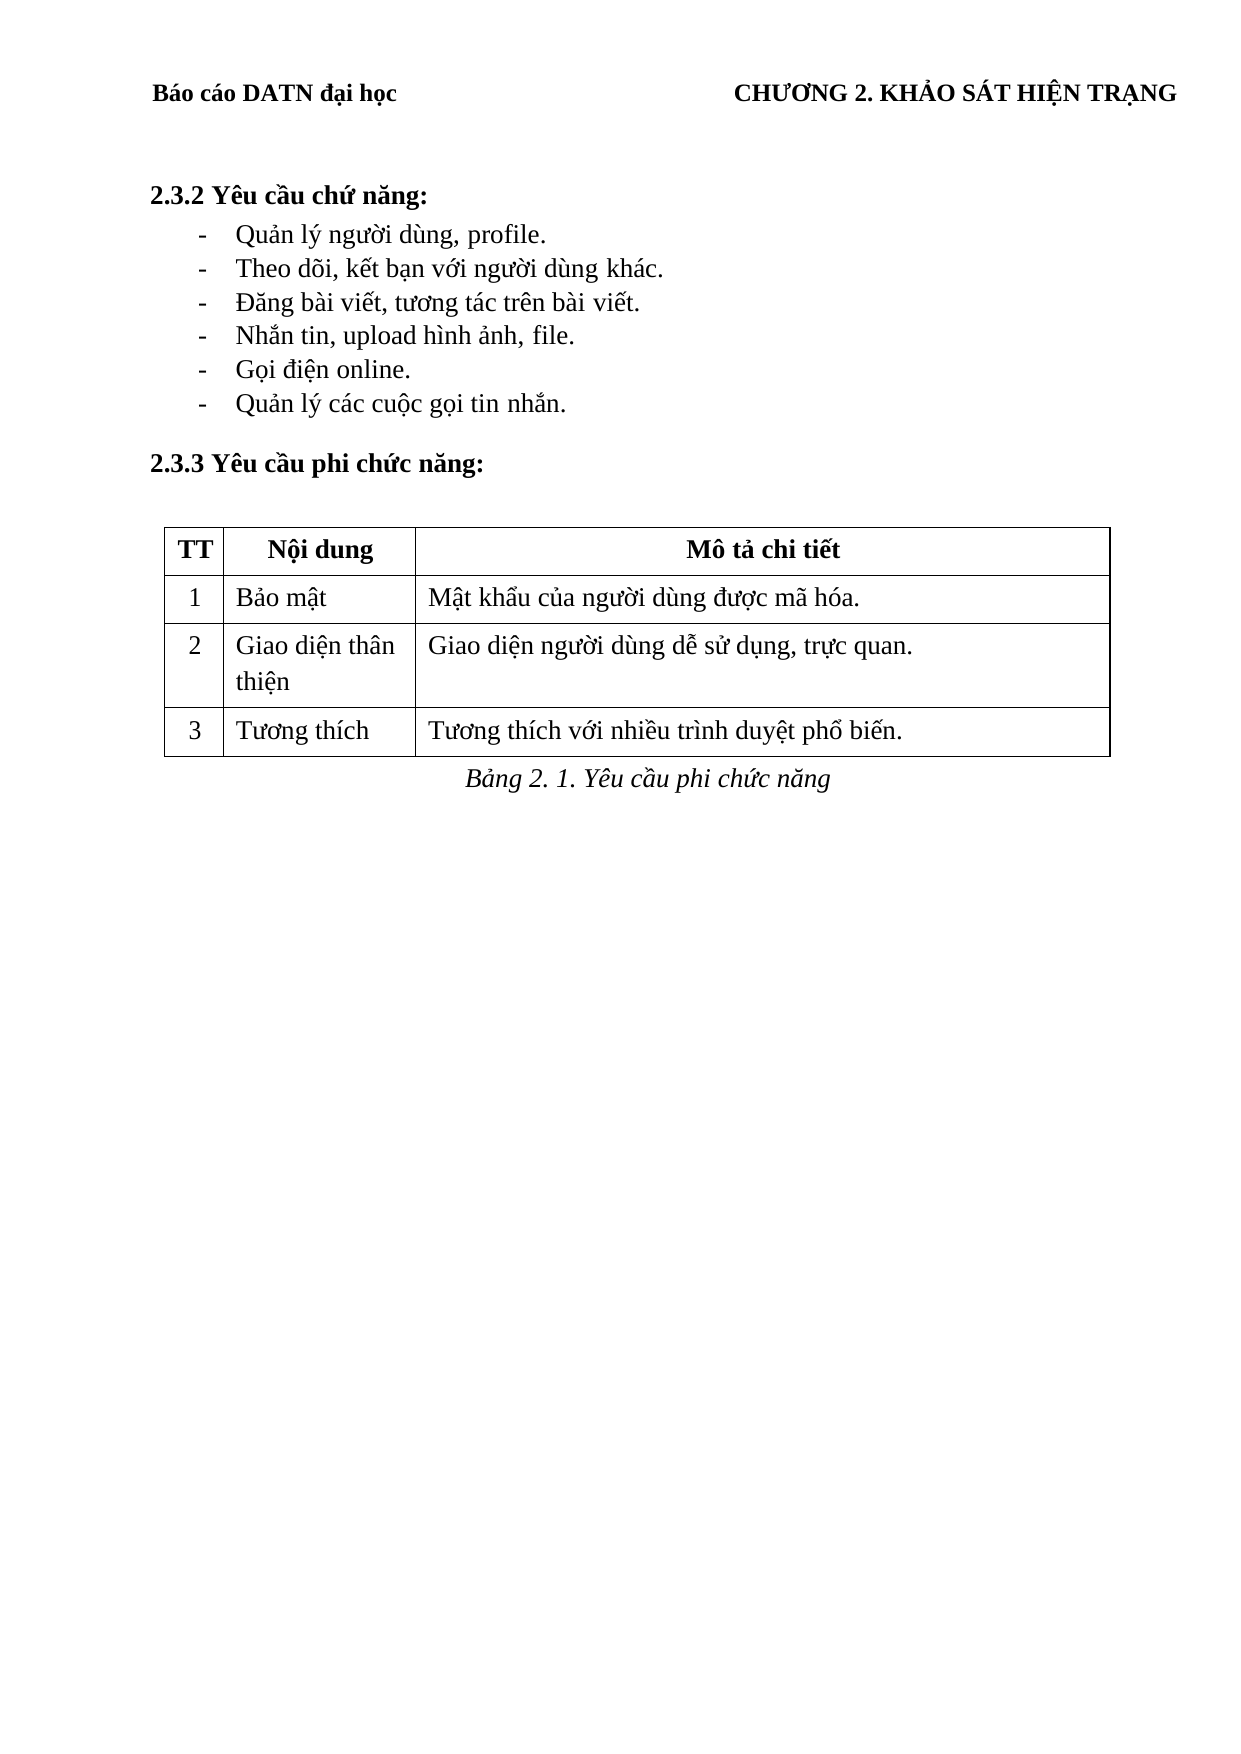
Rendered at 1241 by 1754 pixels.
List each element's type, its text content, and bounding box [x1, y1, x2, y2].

table_cell Tương thích [224, 708, 415, 756]
table_cell Giao diện người dùng dễ sử dụng, trực quan. [416, 624, 1109, 707]
table_cell Tương thích với nhiều trình duyệt phổ biến. [416, 708, 1109, 756]
table_cell 3 [165, 708, 223, 756]
list Theo dõi, kết bạn với người dùng khác. [198, 252, 1090, 283]
text Bảng 2. 1. Yêu cầu phi chức năng [465, 762, 1090, 793]
table_cell 1 [165, 576, 223, 623]
list Đăng bài viết, tương tác trên bài viết. [198, 286, 1090, 317]
table_cell 2 [165, 624, 223, 707]
subtitle 2.3.2 Yêu cầu chứ năng: [150, 179, 1090, 210]
list Gọi điện online. [198, 353, 1090, 384]
list Quản lý người dùng, profile. [198, 219, 1090, 250]
subtitle 2.3.3 Yêu cầu phi chức năng: [150, 447, 1090, 478]
table_cell Giao diện thân thiện [224, 624, 415, 707]
table_cell Mật khẩu của người dùng được mã hóa. [416, 576, 1109, 623]
table_header TT [165, 528, 223, 575]
table_header Mô tả chi tiết [416, 528, 1109, 575]
list Quản lý các cuộc gọi tin nhắn. [198, 387, 1090, 418]
list Nhắn tin, upload hình ảnh, file. [198, 319, 1090, 350]
table_cell Bảo mật [224, 576, 415, 623]
table_header Nội dung [224, 528, 415, 575]
